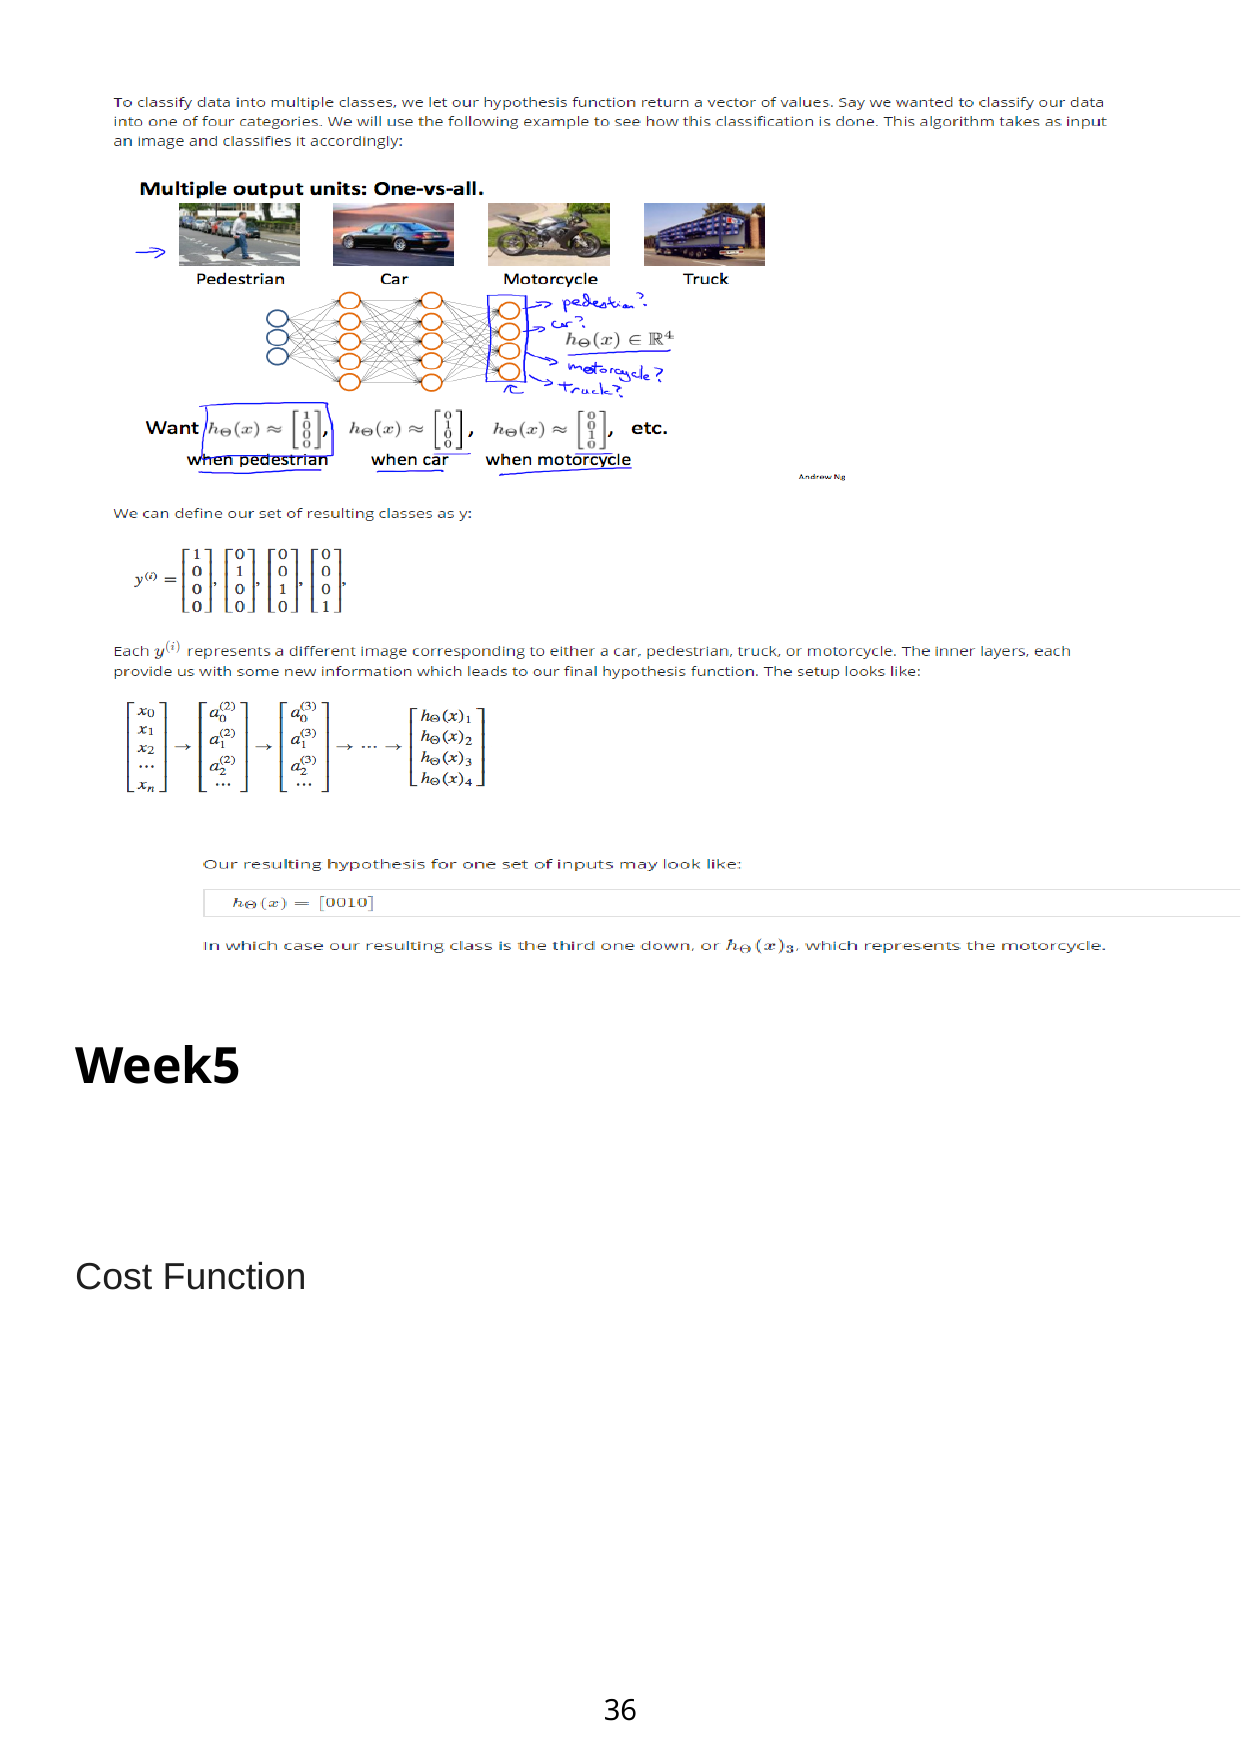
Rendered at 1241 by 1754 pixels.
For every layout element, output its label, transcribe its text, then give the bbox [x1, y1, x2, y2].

text Cost Function [75, 1238, 1165, 1313]
picture [75, 89, 1241, 807]
subtitle Week5 [75, 1027, 1165, 1102]
picture [75, 839, 1241, 998]
